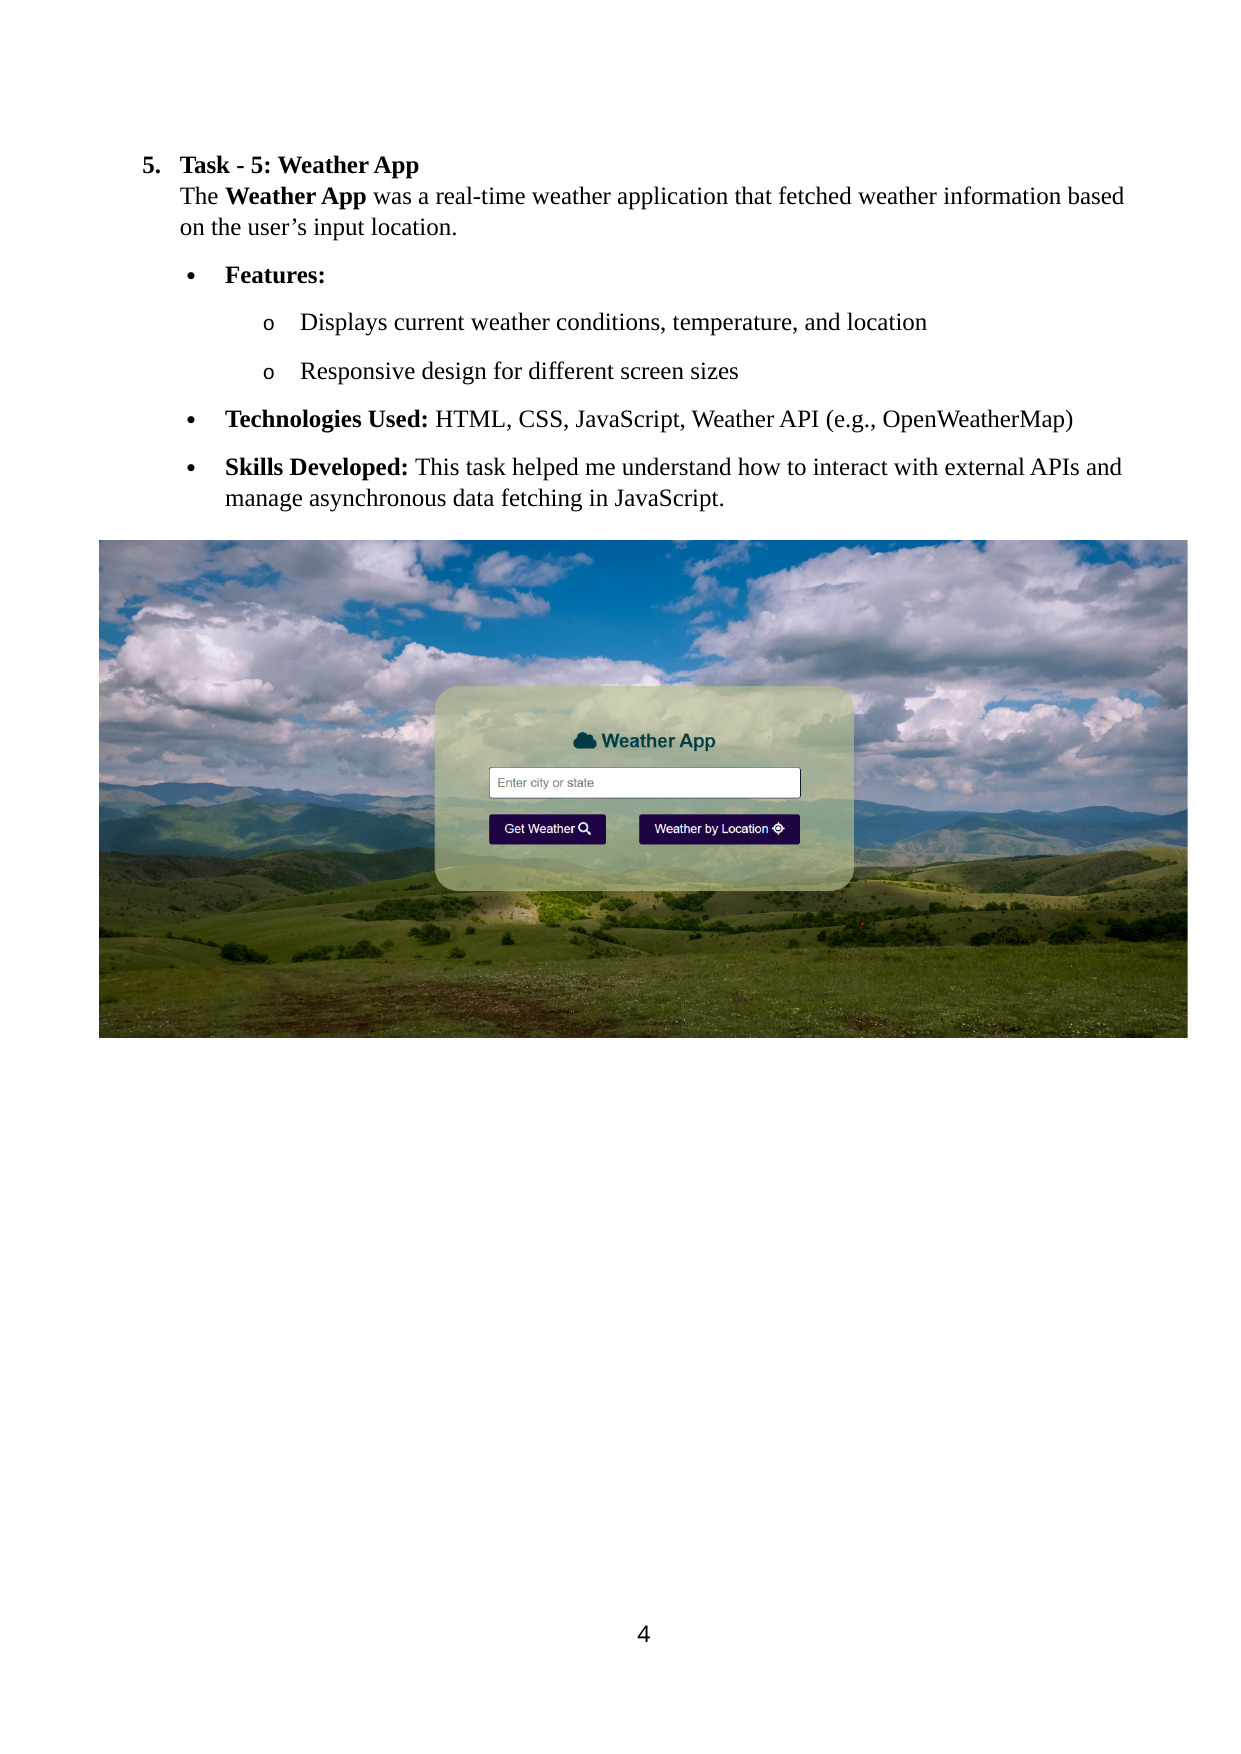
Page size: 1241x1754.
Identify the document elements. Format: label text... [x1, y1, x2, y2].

list Features: [187, 260, 1137, 288]
list Responsive design for different screen sizes [262, 356, 1137, 386]
list Task - 5: Weather App The Weather App was a real-time weather application that fetched weather information based on the user’s input location. [142, 150, 1137, 241]
list Skills Developed: This task helped me understand how to interact with external APIs and manage asynchronous data fetching in JavaScript. [187, 452, 1137, 512]
list Displays current weather conditions, temperature, and location [262, 307, 1137, 337]
picture [99, 540, 1188, 1038]
list Technologies Used: HTML, CSS, JavaScript, Weather API (e.g., OpenWeatherMap) [187, 404, 1137, 433]
